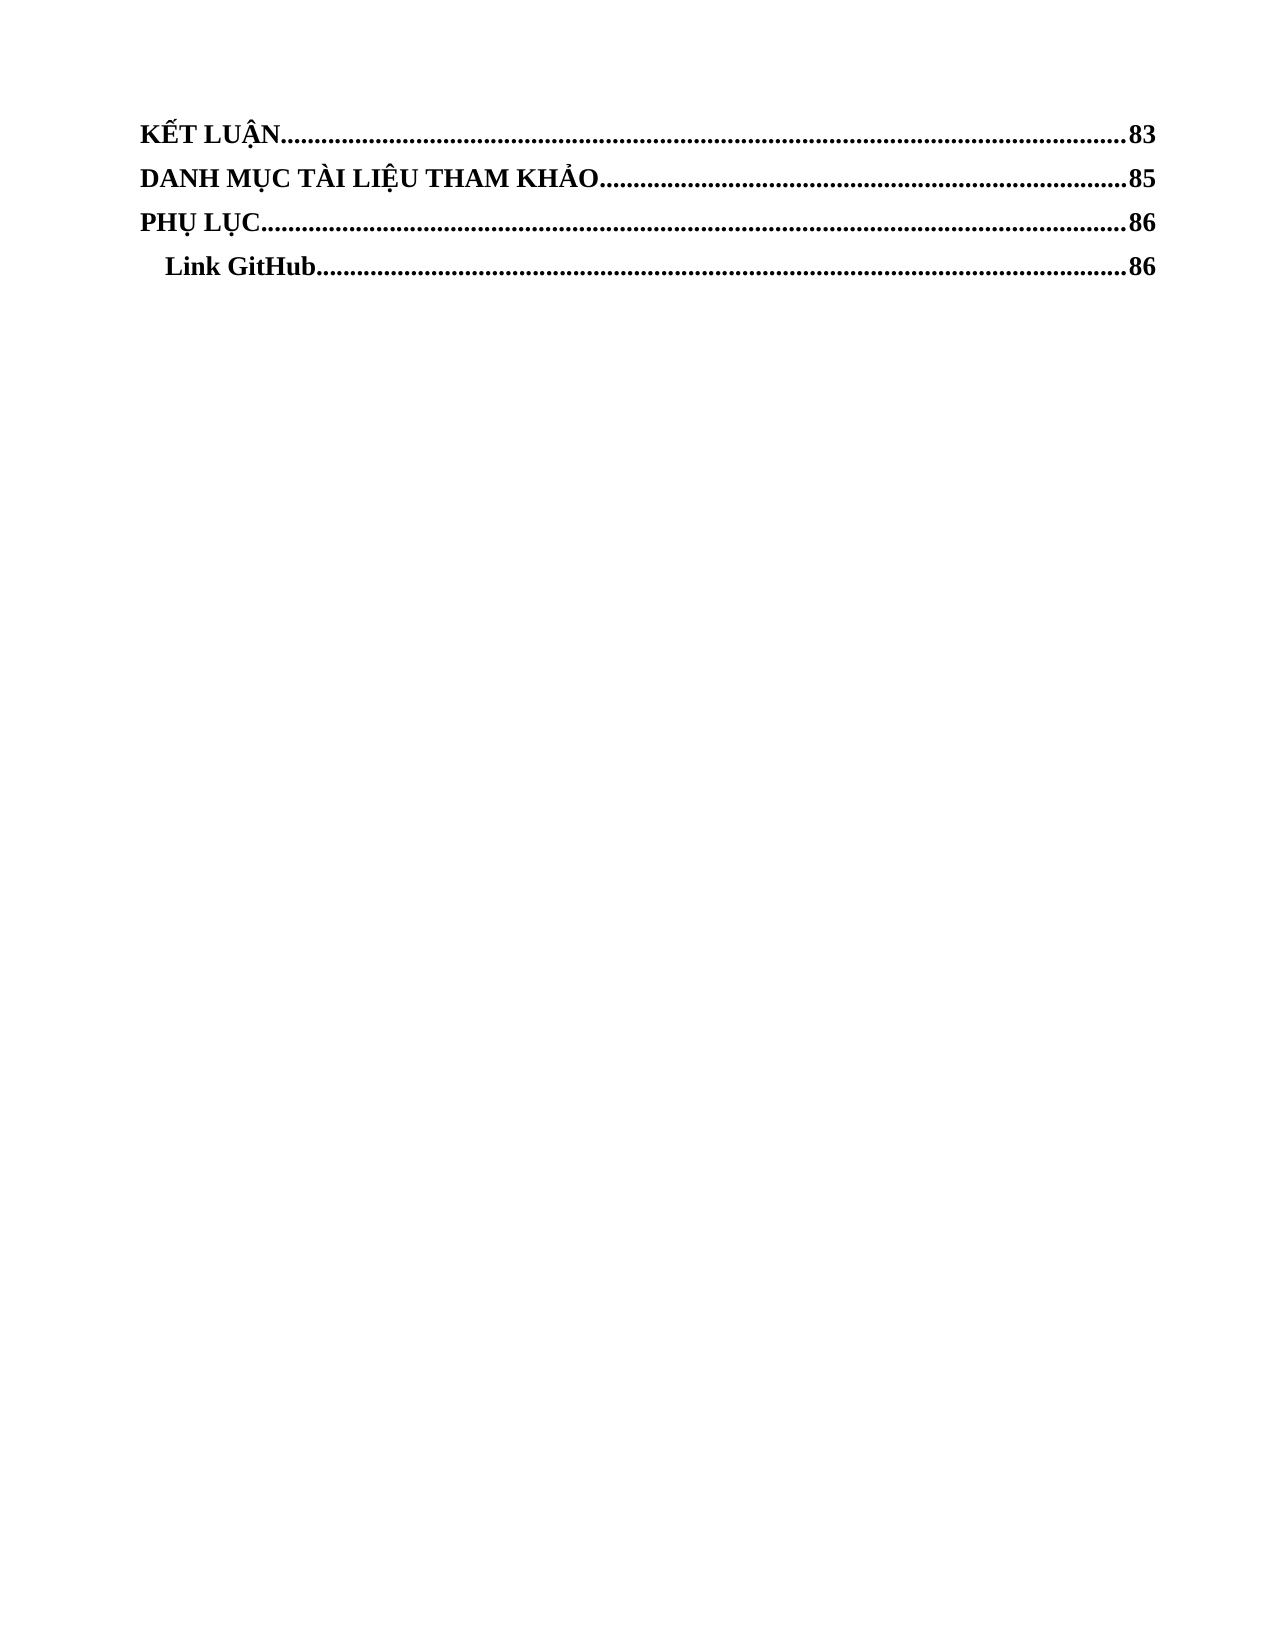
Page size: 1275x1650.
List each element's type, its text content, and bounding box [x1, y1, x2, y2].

text Link GitHub 86 [165, 250, 1157, 281]
text DANH MỤC TÀI LIỆU THAM KHẢO 85 [140, 162, 1157, 193]
text PHỤ LỤC 86 [140, 206, 1157, 237]
text KẾT LUẬN 83 [140, 118, 1157, 149]
